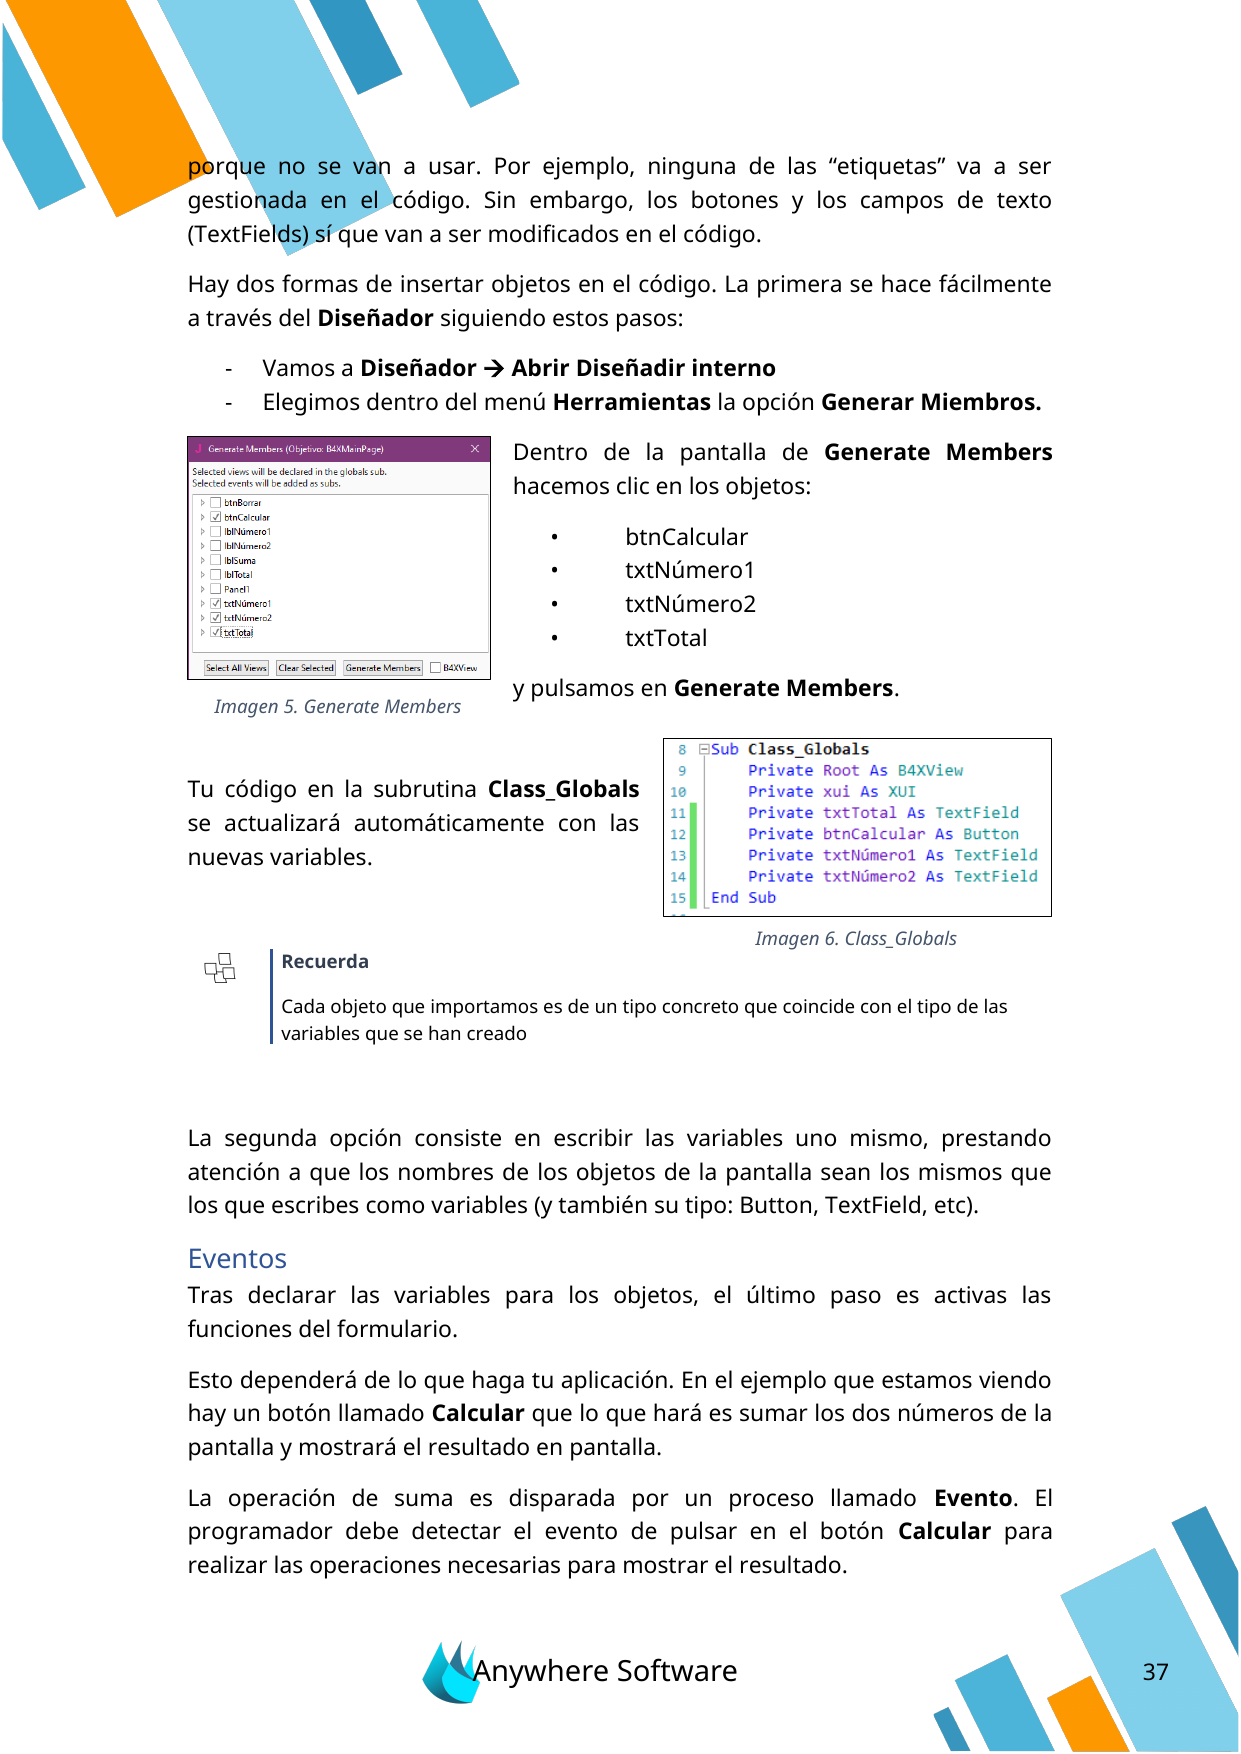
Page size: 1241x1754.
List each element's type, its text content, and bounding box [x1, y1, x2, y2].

text Tu código en la subrutina Class_Globals se actualizará automáticamente con las nuevas variables. [187, 773, 663, 872]
text Hay dos formas de insertar objetos en el código. La primera se hace fácilmente a través del Diseñador siguiendo estos pasos: [187, 268, 1053, 333]
list txtNúmero2 [491, 588, 1053, 619]
list btnCalcular [491, 520, 1053, 552]
picture [664, 739, 1051, 916]
text La operación de suma es disparada por un proceso llamado Evento. El programador debe detectar el evento de pulsar en el botón Calcular para realizar las operaciones necesarias para mostrar el resultado. [187, 1481, 1053, 1580]
text Dentro de la pantalla de Generate Members hacemos clic en los objetos: [491, 436, 1053, 501]
picture [202, 950, 238, 986]
subtitle Eventos [187, 1239, 1053, 1276]
text Esto dependerá de lo que haga tu aplicación. En el ejemplo que estamos viendo hay un botón llamado Calcular que lo que hará es sumar los dos números de la pantalla y mostrará el resultado en pantalla. [187, 1363, 1053, 1462]
picture [422, 1640, 481, 1704]
text y pulsamos en Generate Members. [187, 672, 1053, 703]
list txtNúmero1 [491, 554, 1053, 585]
list txtTotal [491, 622, 1053, 653]
picture [188, 437, 490, 679]
picture [933, 1506, 1239, 1752]
list Vamos a Diseñador Abrir Diseñadir interno [225, 352, 1053, 383]
text Tras declarar las variables para los objetos, el último paso es activas las funciones del formulario. [187, 1279, 1053, 1344]
list Elegimos dentro del menú Herramientas la opción Generar Miembros. [225, 386, 1053, 417]
picture [2, 0, 520, 256]
text La segunda opción consiste en escribir las variables uno mismo, prestando atención a que los nombres de los objetos de la pantalla sean los mismos que los que escribes como variables (y también su tipo: Button, TextField, etc). [187, 1122, 1053, 1220]
